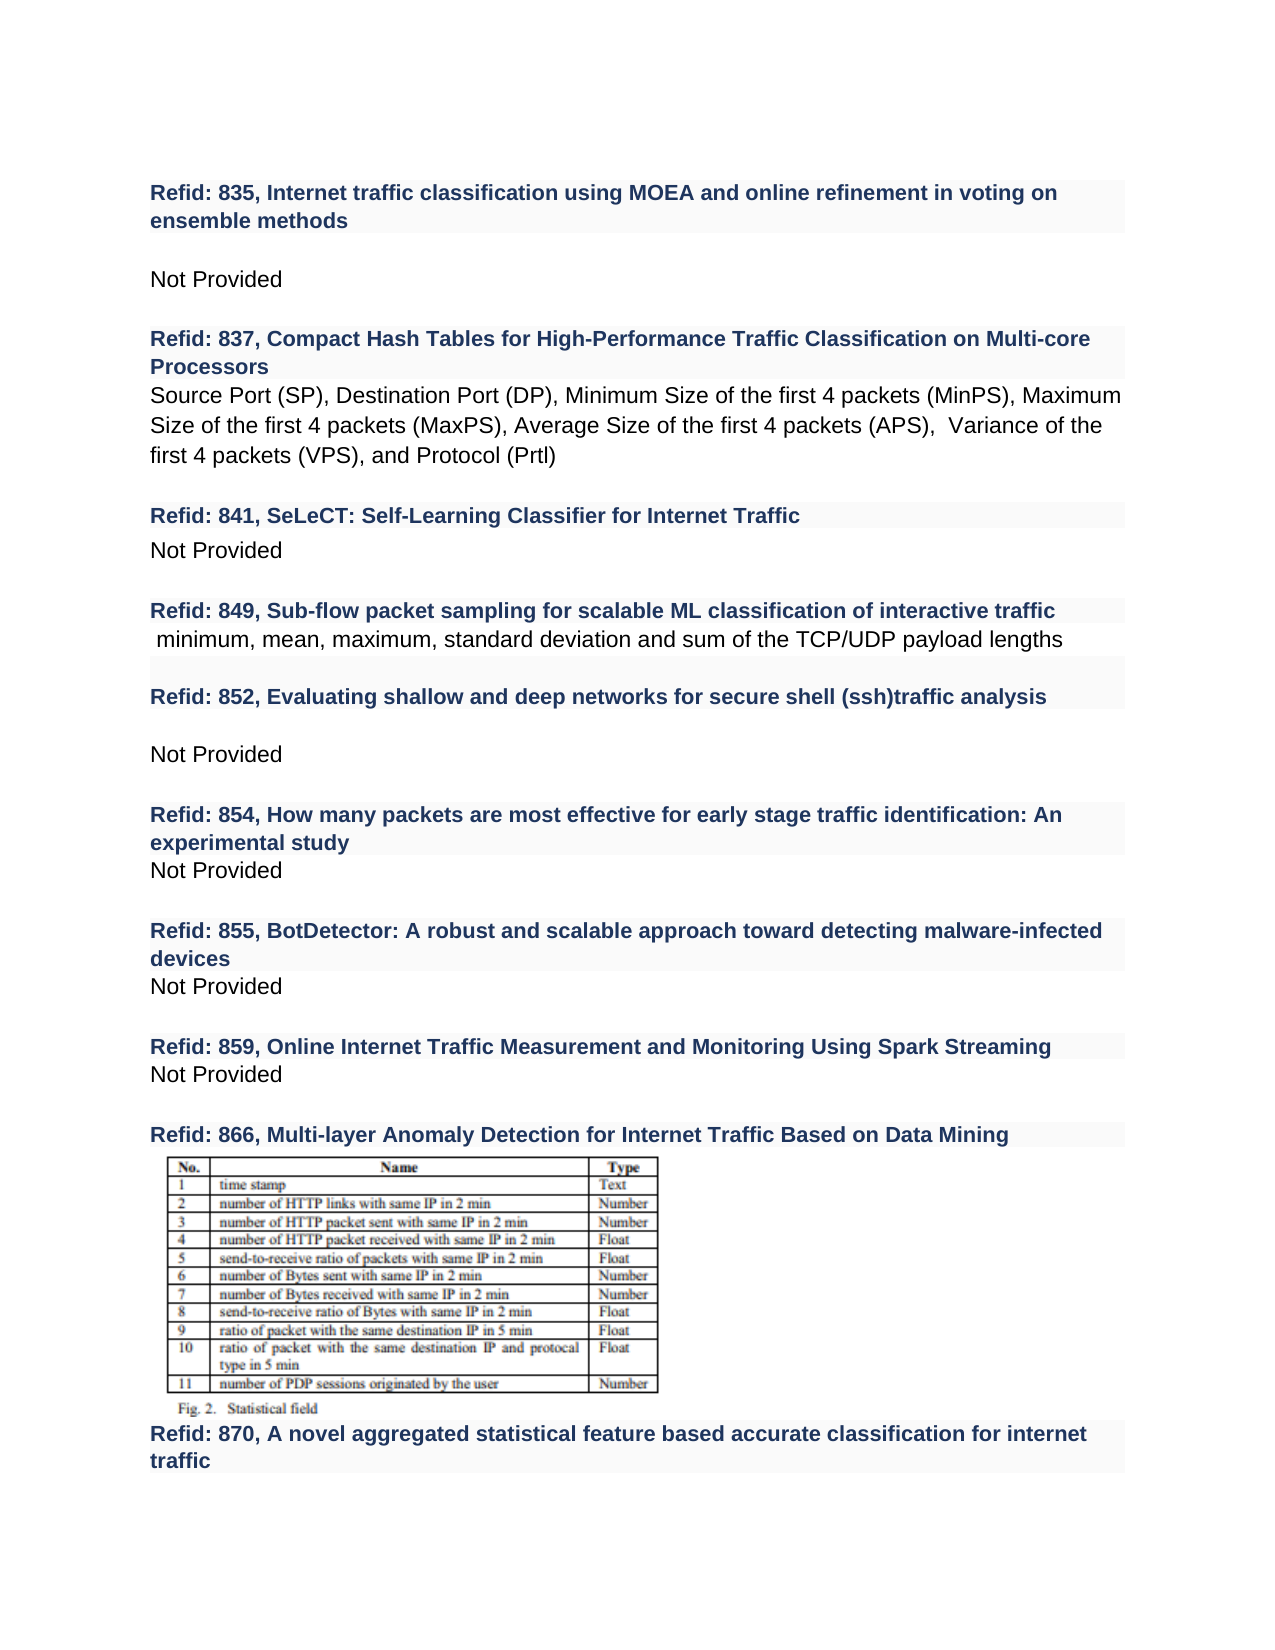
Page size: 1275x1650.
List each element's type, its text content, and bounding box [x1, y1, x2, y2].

subtitle Refid: 837, Compact Hash Tables for High-Performance Traffic Classification on Multi-core Processors [150, 326, 1125, 379]
subtitle Refid: 866, Multi-layer Anomaly Detection for Internet Traffic Based on Data Mining [150, 1122, 1125, 1147]
subtitle Refid: 870, A novel aggregated statistical feature based accurate classification for internet traffic [150, 1420, 1125, 1473]
text Not Provided [150, 266, 1125, 292]
subtitle Refid: 835, Internet traffic classification using MOEA and online refinement in voting on ensemble methods [150, 180, 1125, 233]
text Source Port (SP), Destination Port (DP), Minimum Size of the first 4 packets (MinPS), Maximum Size of the first 4 packets (MaxPS), Average Size of the first 4 packets (APS), Variance of the first 4 packets (VPS), and Protocol (Prtl) [150, 382, 1125, 468]
subtitle Refid: 852, Evaluating shallow and deep networks for secure shell (ssh)traffic analysis [150, 683, 1125, 709]
subtitle Refid: 854, How many packets are most effective for early stage traffic identification: An experimental study [150, 802, 1125, 855]
text Not Provided [150, 537, 1125, 564]
text Not Provided [150, 1061, 1125, 1088]
subtitle Refid: 855, BotDetector: A robust and scalable approach toward detecting malware-infected devices [150, 918, 1125, 971]
subtitle Refid: 841, SeLeCT: Self-Learning Classifier for Internet Traffic [150, 502, 1125, 528]
text Not Provided [150, 973, 1125, 999]
subtitle Refid: 859, Online Internet Traffic Measurement and Monitoring Using Spark Streaming [150, 1033, 1125, 1059]
text Not Provided [150, 857, 1125, 884]
picture [150, 1149, 675, 1417]
text Not Provided [150, 741, 1125, 768]
subtitle Refid: 849, Sub-flow packet sampling for scalable ML classification of interactive traffic [150, 598, 1125, 623]
text minimum, mean, maximum, standard deviation and sum of the TCP/UDP payload lengths [150, 626, 1125, 652]
